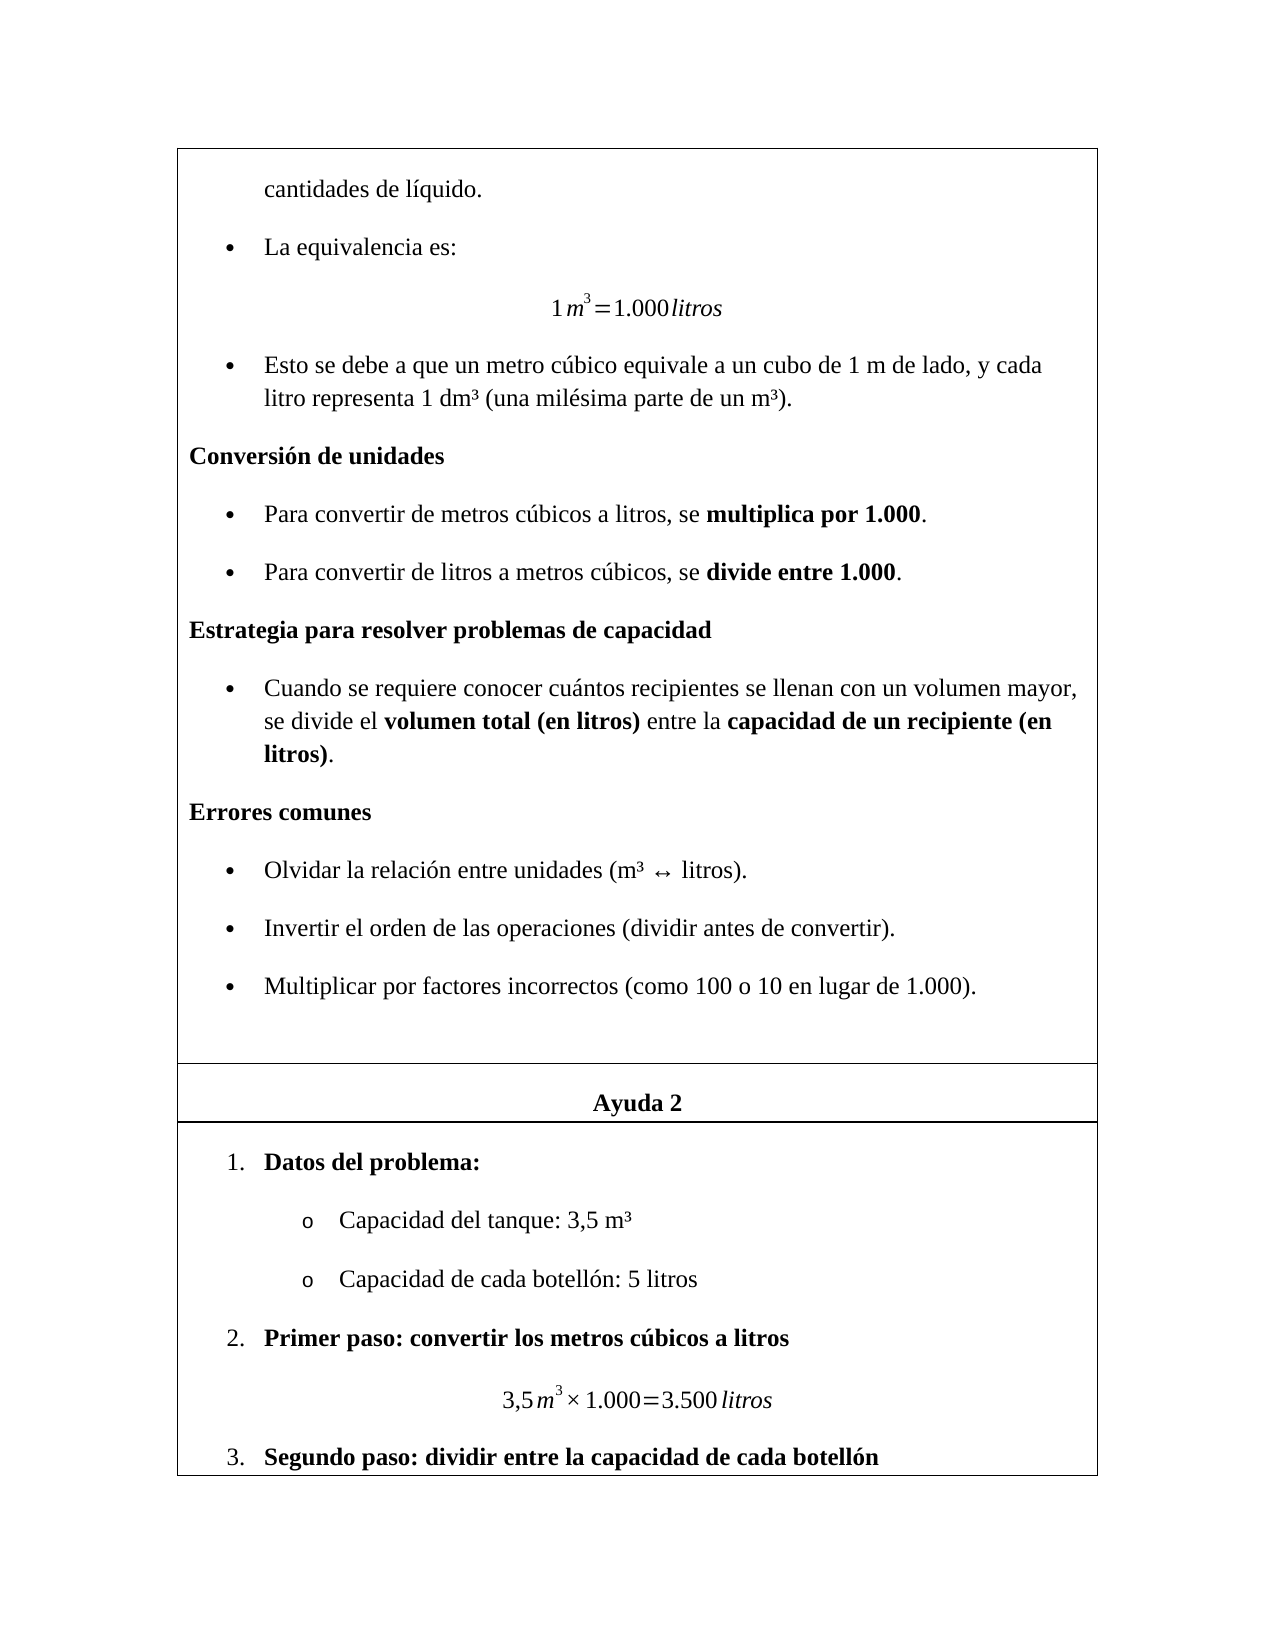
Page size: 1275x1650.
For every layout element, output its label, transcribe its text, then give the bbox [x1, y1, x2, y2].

table_cell Ayuda 2 [178, 1064, 1097, 1121]
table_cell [178, 149, 1097, 1062]
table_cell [178, 1123, 1097, 1475]
